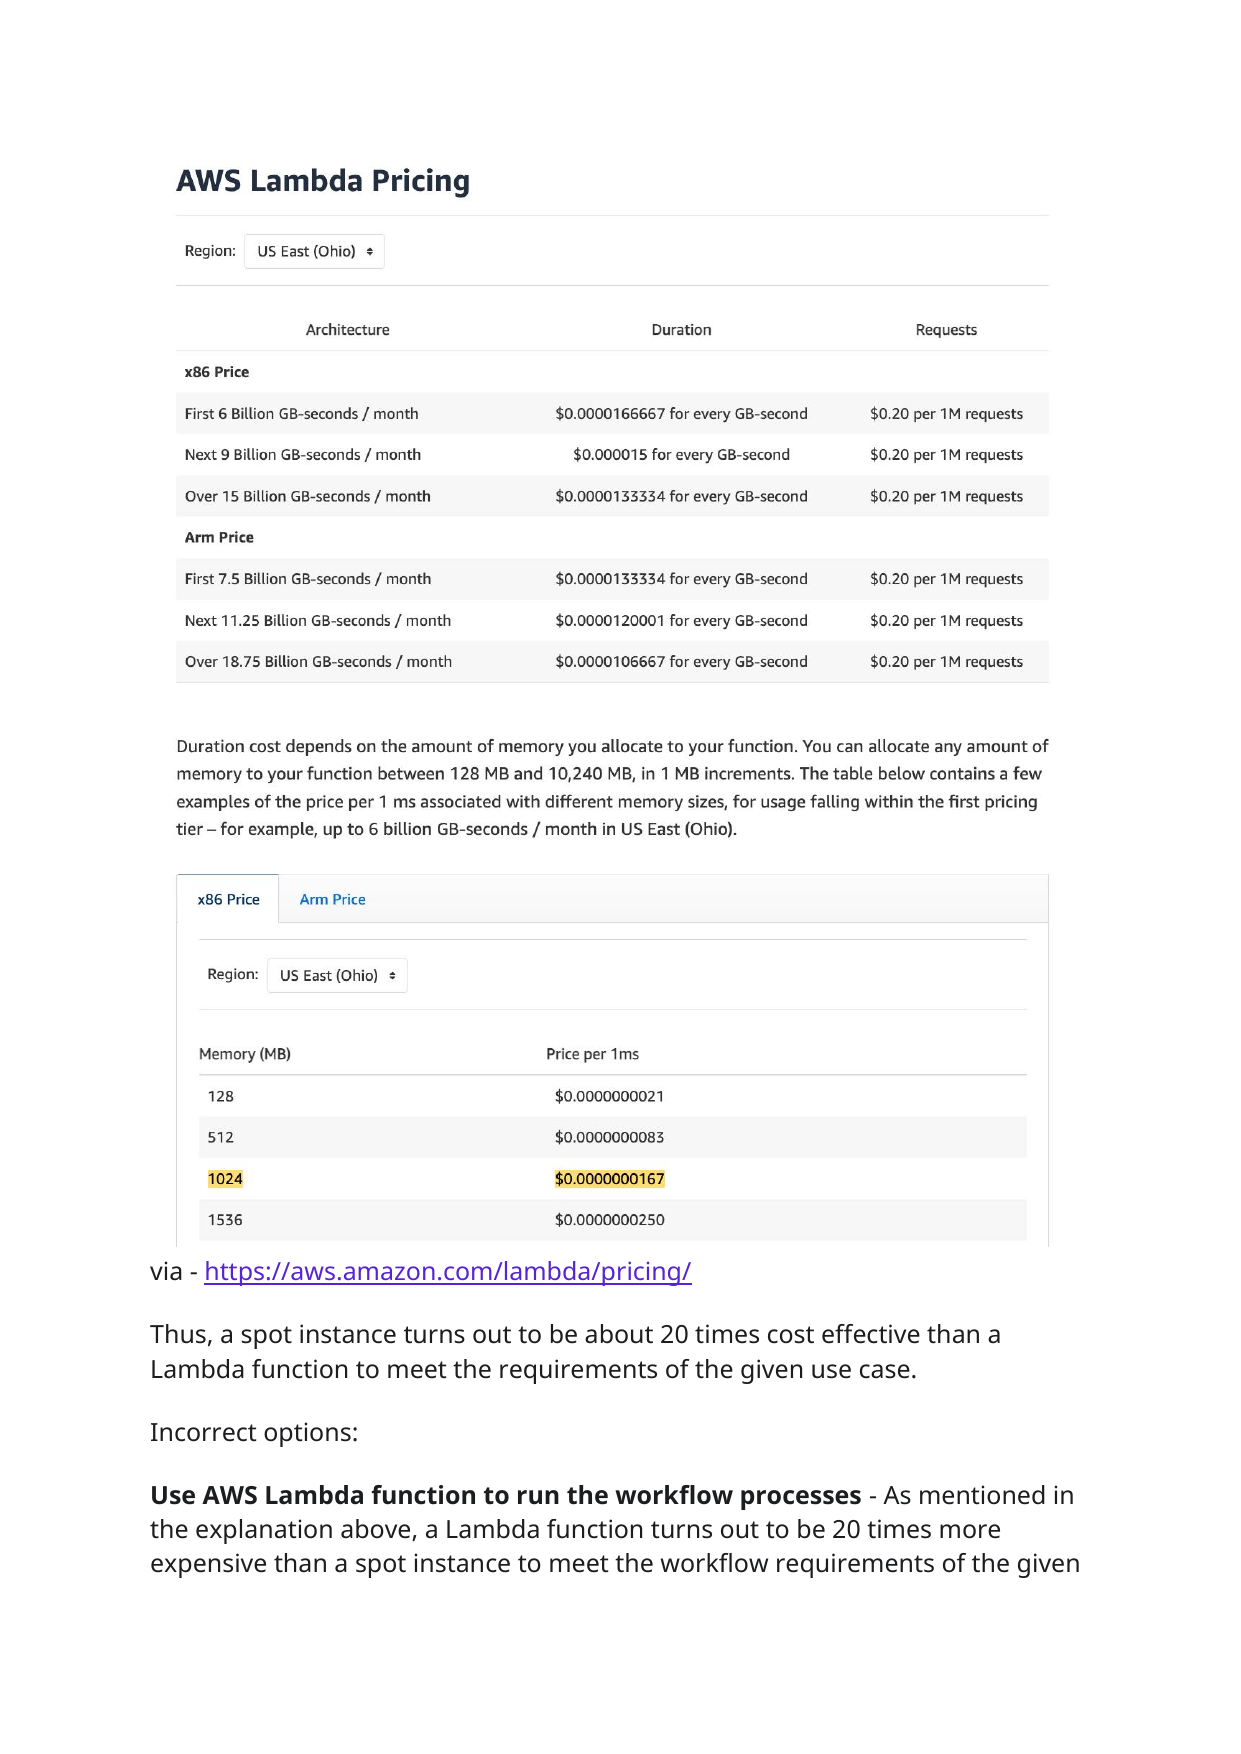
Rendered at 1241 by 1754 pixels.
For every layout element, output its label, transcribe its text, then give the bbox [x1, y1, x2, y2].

text Thus, a spot instance turns out to be about 20 times cost effective than a Lambda function to meet the requirements of the given use case. [150, 1317, 1090, 1385]
text Incorrect options: [150, 1414, 1090, 1448]
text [150, 1478, 1090, 1580]
picture [150, 150, 1091, 1247]
text Lambda function pricing: via - https://aws.amazon.com/lambda/pricing/ [150, 1247, 1090, 1288]
